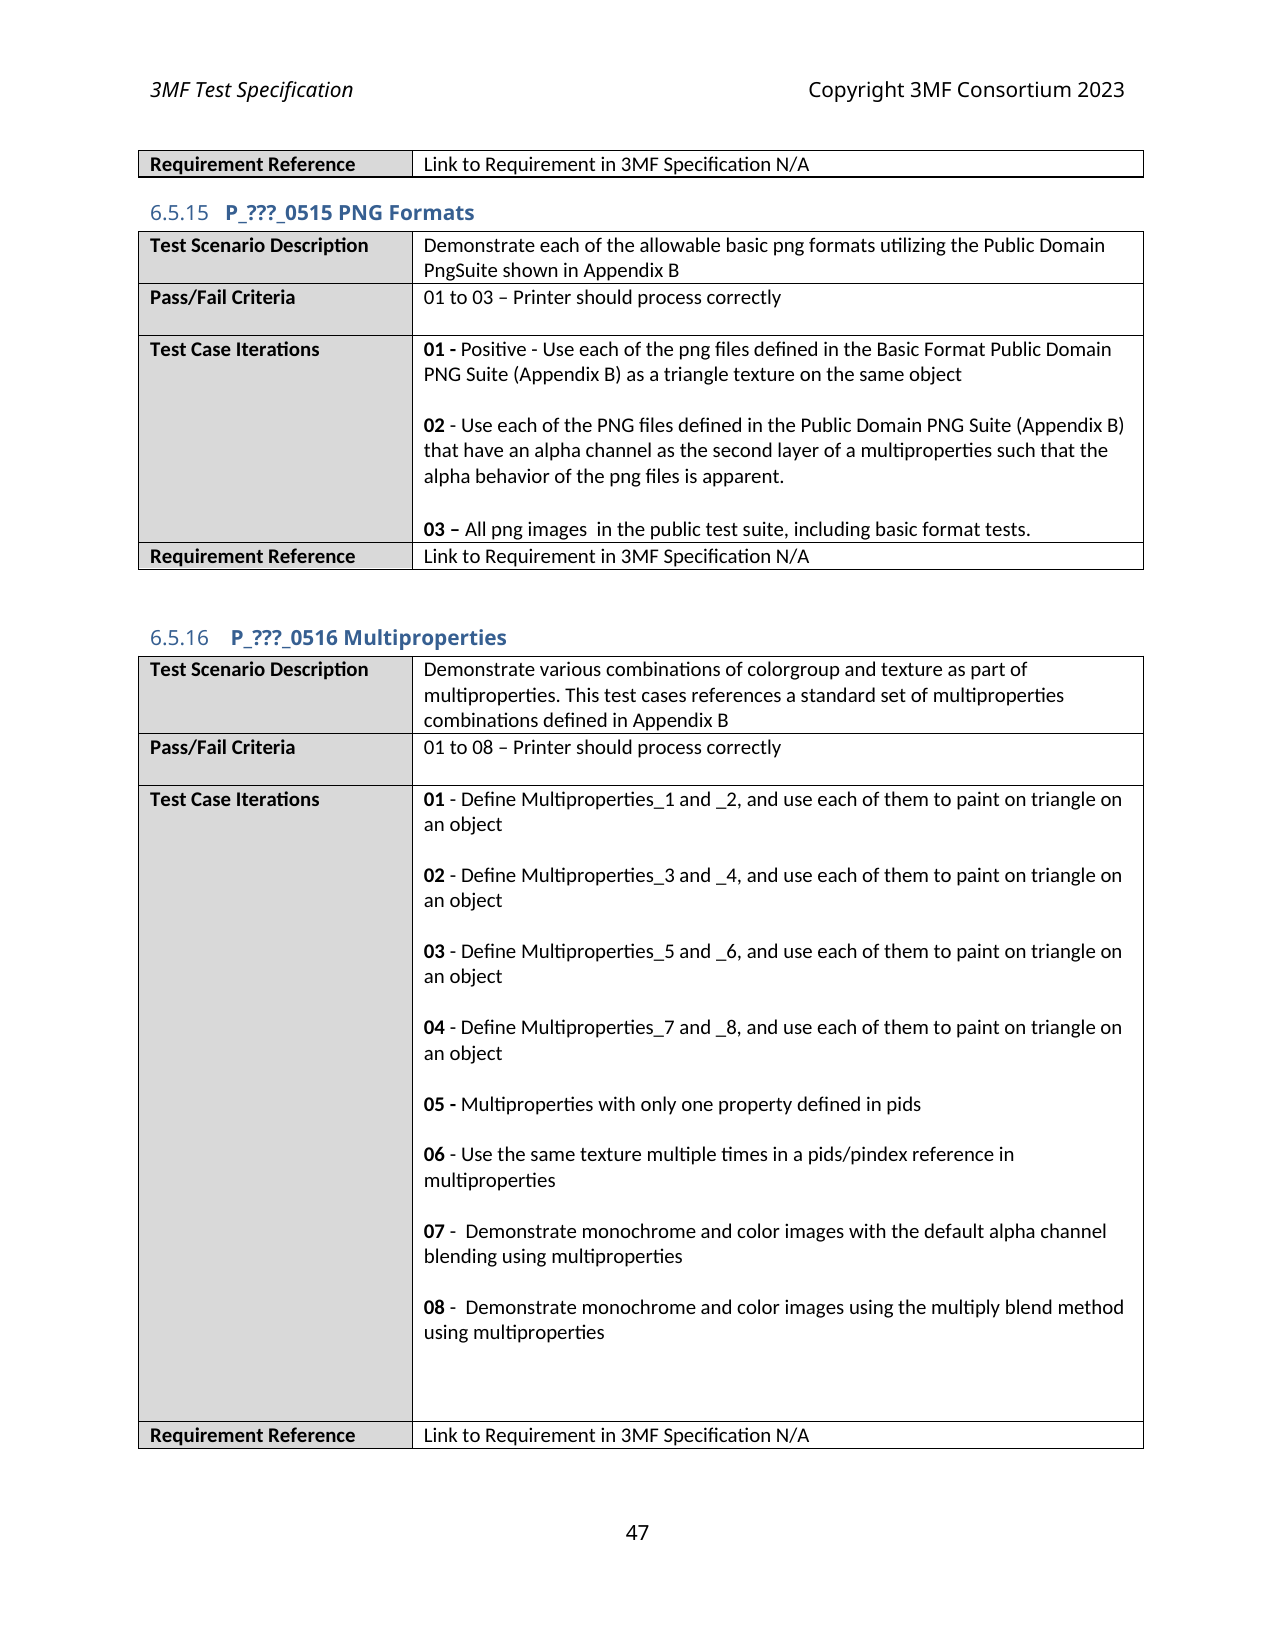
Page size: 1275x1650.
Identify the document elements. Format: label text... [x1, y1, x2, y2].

table_cell Link to Requirement in 3MF Specification N/A [413, 151, 1143, 176]
table_cell Requirement Reference [139, 543, 412, 568]
table_cell 01 - Positive - Use each of the png files defined in the Basic Format Public Domain PNG Suite (Appendix B) as a triangle texture on the same object 02 - Use each of the PNG files defined in the Public Domain PNG Suite (Appendix B) that have an alpha channel as the second layer of a multiproperties such that the alpha behavior of the png files is apparent. 03 – All png images in the public test suite, including basic format tests. [413, 336, 1143, 542]
table_cell 01 - Define Multiproperties_1 and _2, and use each of them to paint on triangle on an object 02 - Define Multiproperties_3 and _4, and use each of them to paint on triangle on an object 03 - Define Multiproperties_5 and _6, and use each of them to paint on triangle on an object 04 - Define Multiproperties_7 and _8, and use each of them to paint on triangle on an object 05 - Multiproperties with only one property defined in pids 06 - Use the same texture multiple times in a pids/pindex reference in multiproperties 07 - Demonstrate monochrome and color images with the default alpha channel blending using multiproperties 08 - Demonstrate monochrome and color images using the multiply blend method using multiproperties [413, 786, 1143, 1421]
table_cell 01 to 08 – Printer should process correctly [413, 734, 1143, 785]
table_cell Test Case Iterations [139, 336, 412, 542]
table_header Demonstrate various combinations of colorgroup and texture as part of multiproperties. This test cases references a standard set of multiproperties combinations defined in Appendix B [413, 657, 1143, 733]
table_cell 01 to 03 – Printer should process correctly [413, 284, 1143, 335]
table_cell Requirement Reference [139, 1422, 412, 1448]
table_header Test Scenario Description [139, 232, 412, 283]
subtitle P_???_0515 PNG Formats [150, 198, 1125, 227]
table_cell Link to Requirement in 3MF Specification N/A [413, 543, 1143, 568]
table_cell Link to Requirement in 3MF Specification N/A [413, 1422, 1143, 1448]
table_header Demonstrate each of the allowable basic png formats utilizing the Public Domain PngSuite shown in Appendix B [413, 232, 1143, 283]
table_cell Pass/Fail Criteria [139, 284, 412, 335]
table_cell Pass/Fail Criteria [139, 734, 412, 785]
table_header Test Scenario Description [139, 657, 412, 733]
subtitle P_???_0516 Multiproperties [150, 623, 1125, 651]
table_cell Requirement Reference [139, 151, 412, 176]
table_cell Test Case Iterations [139, 786, 412, 1421]
